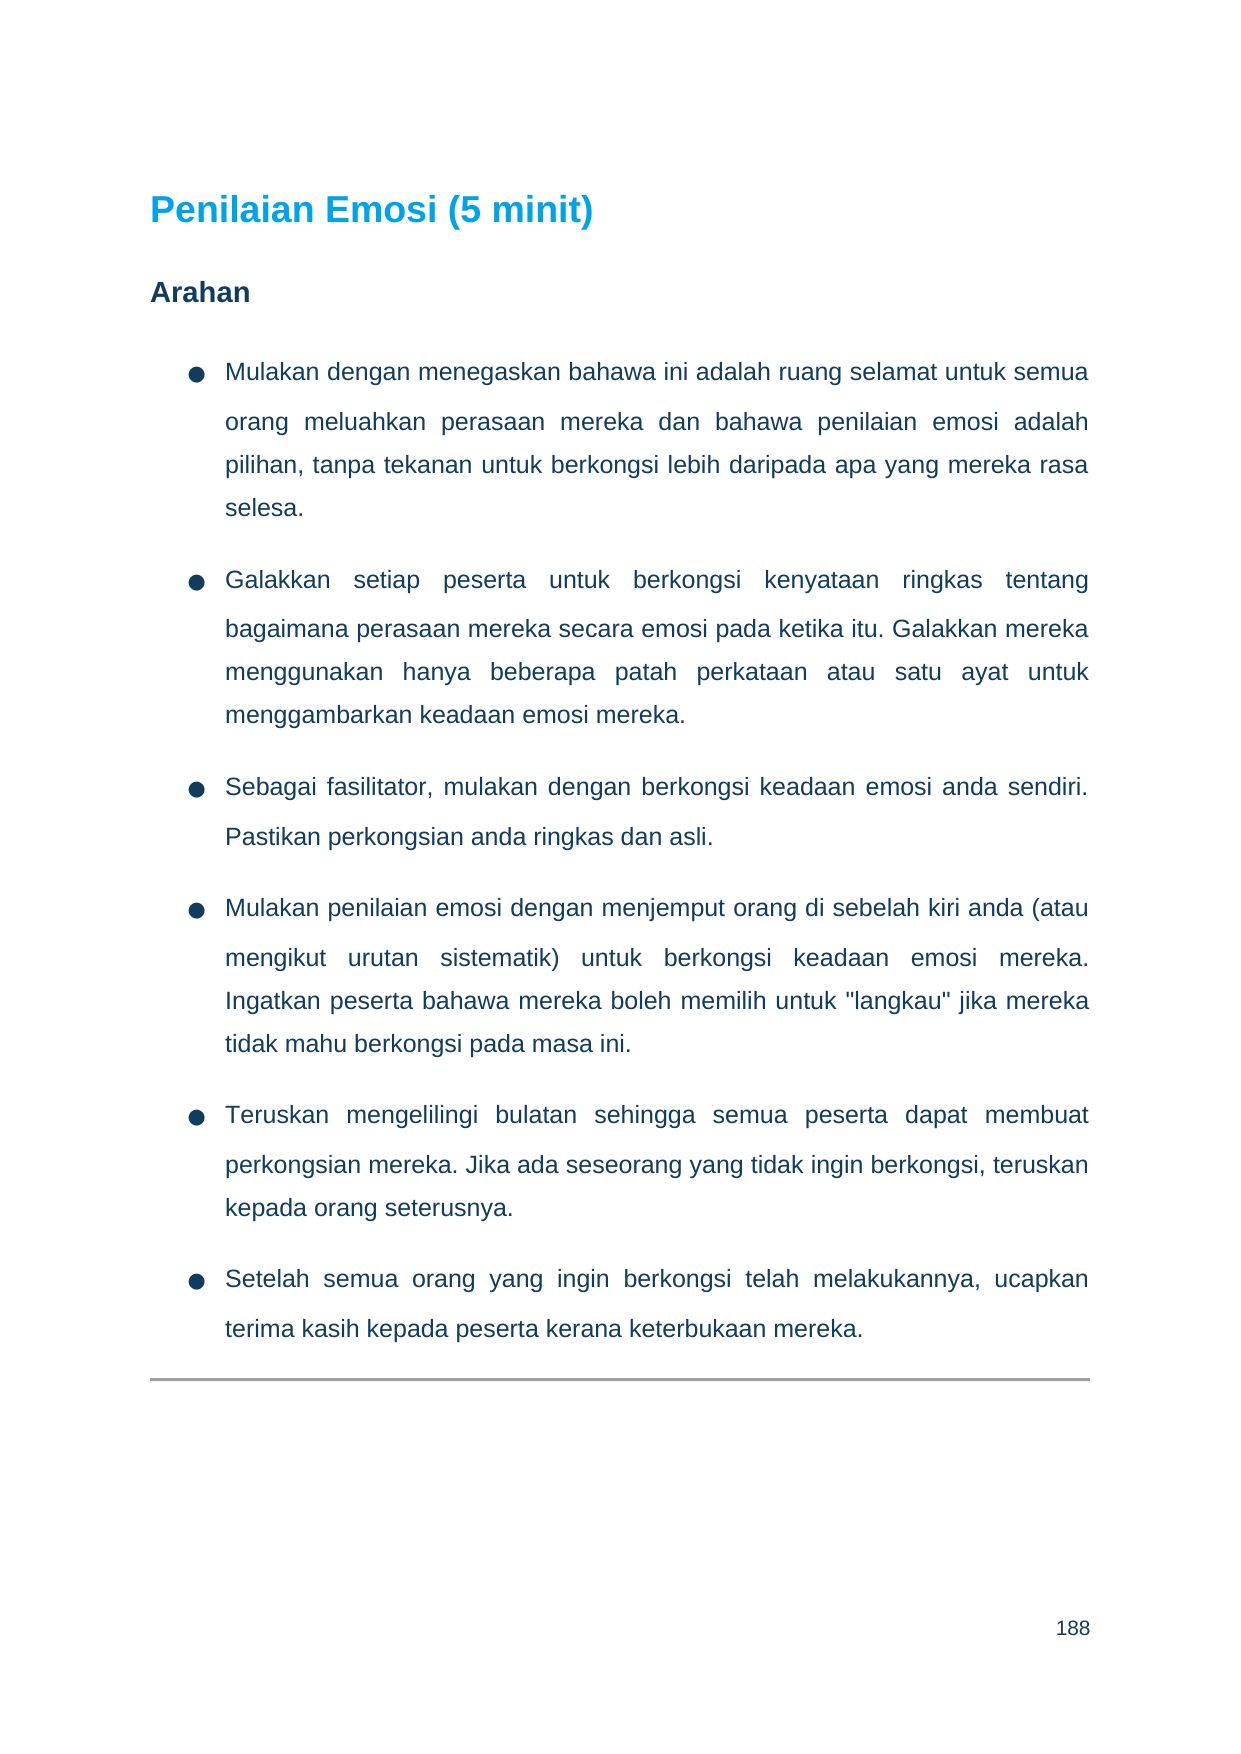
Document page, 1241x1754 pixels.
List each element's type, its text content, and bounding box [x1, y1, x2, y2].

subtitle Arahan [150, 274, 1090, 308]
list Mulakan penilaian emosi dengan menjemput orang di sebelah kiri anda (atau mengikut urutan sistematik) untuk berkongsi keadaan emosi mereka. Ingatkan peserta bahawa mereka boleh memilih untuk "langkau" jika mereka tidak mahu berkongsi pada masa ini. [187, 886, 1090, 1058]
list Setelah semua orang yang ingin berkongsi telah melakukannya, ucapkan terima kasih kepada peserta kerana keterbukaan mereka. [187, 1257, 1090, 1343]
list Teruskan mengelilingi bulatan sehingga semua peserta dapat membuat perkongsian mereka. Jika ada seseorang yang tidak ingin berkongsi, teruskan kepada orang seterusnya. [187, 1093, 1090, 1222]
list Mulakan dengan menegaskan bahawa ini adalah ruang selamat untuk semua orang meluahkan perasaan mereka dan bahawa penilaian emosi adalah pilihan, tanpa tekanan untuk berkongsi lebih daripada apa yang mereka rasa selesa. [187, 350, 1090, 522]
list Sebagai fasilitator, mulakan dengan berkongsi keadaan emosi anda sendiri. Pastikan perkongsian anda ringkas dan asli. [187, 764, 1090, 850]
subtitle Penilaian Emosi (5 minit) [150, 187, 1090, 231]
list Galakkan setiap peserta untuk berkongsi kenyataan ringkas tentang bagaimana perasaan mereka secara emosi pada ketika itu. Galakkan mereka menggunakan hanya beberapa patah perkataan atau satu ayat untuk menggambarkan keadaan emosi mereka. [187, 557, 1090, 729]
